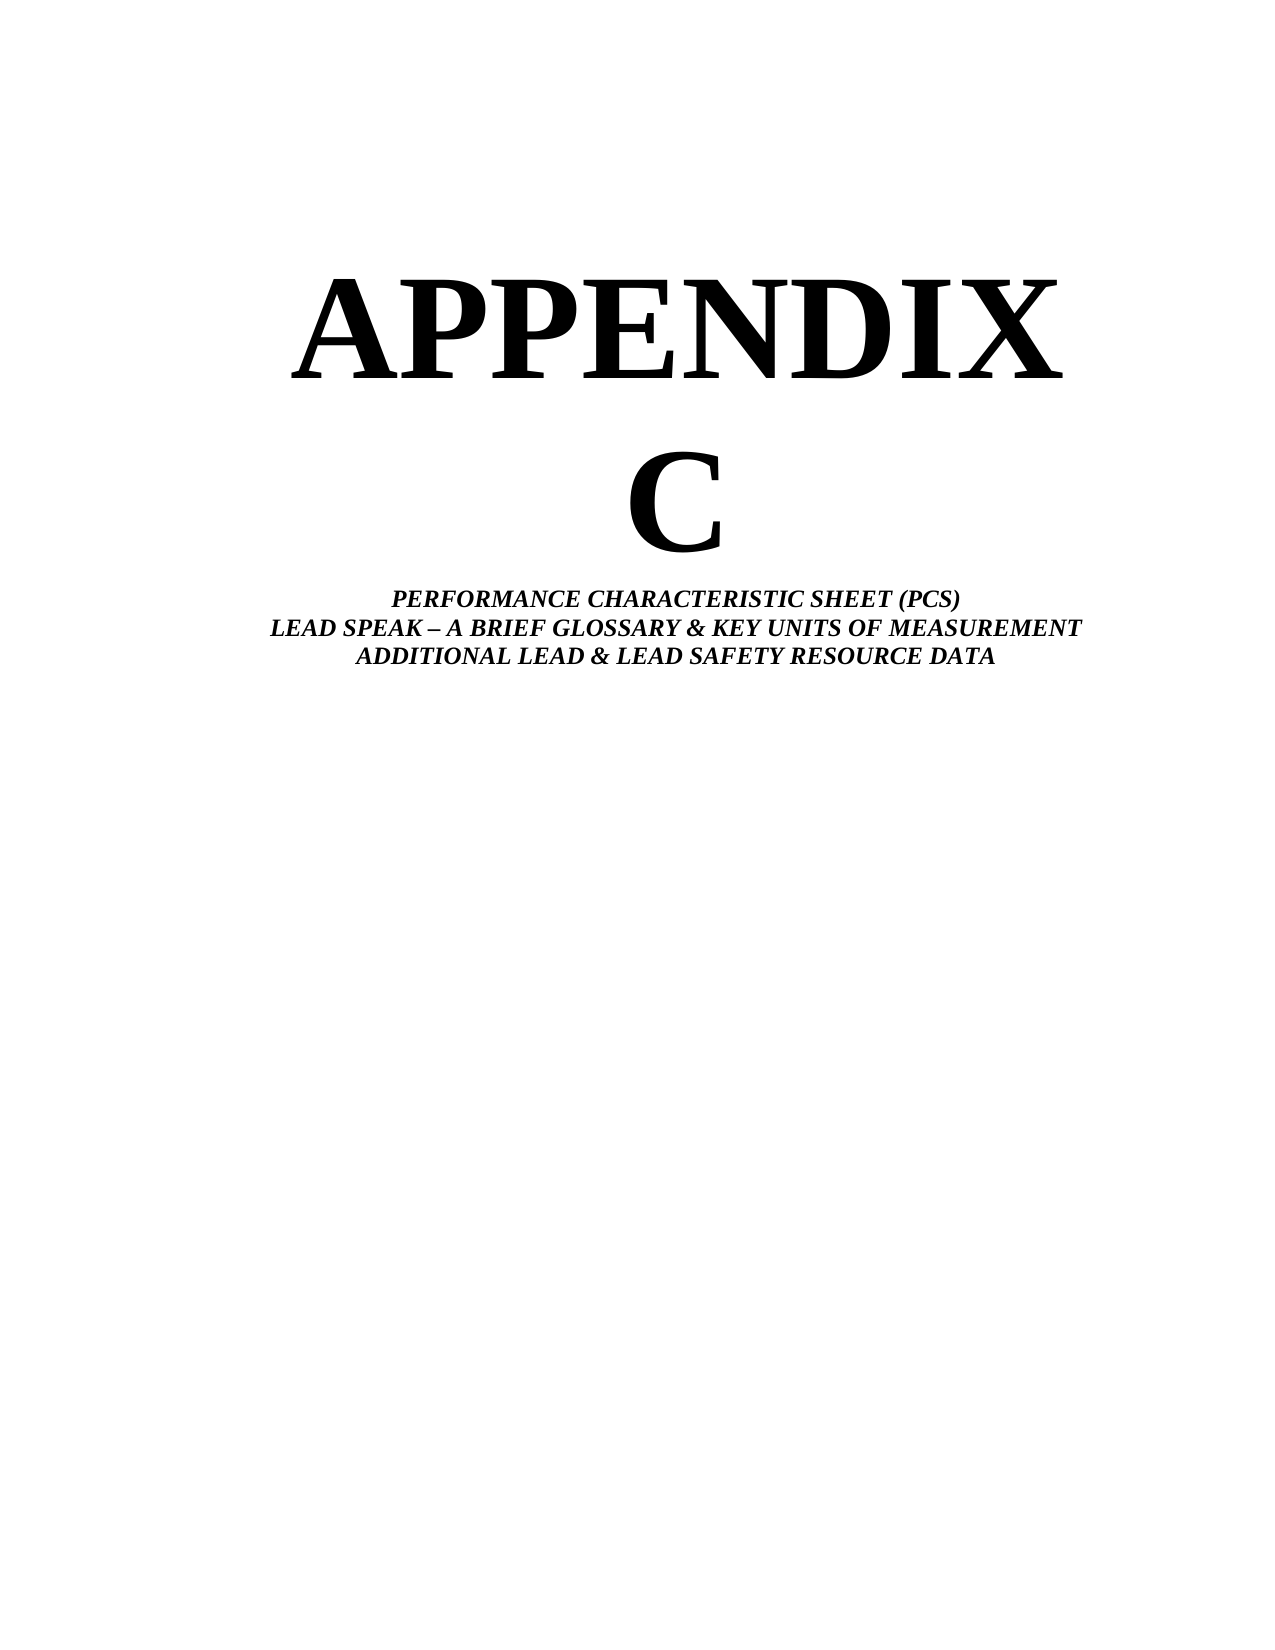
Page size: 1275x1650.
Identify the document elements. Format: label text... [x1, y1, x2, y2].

text C [123, 411, 1231, 584]
text ADDITIONAL LEAD & LEAD SAFETY RESOURCE DATA [123, 641, 1231, 670]
text APPENDIX [123, 239, 1231, 411]
text LEAD SPEAK – A BRIEF GLOSSARY & KEY UNITS OF MEASUREMENT [123, 613, 1231, 641]
text PERFORMANCE CHARACTERISTIC SHEET (PCS) [123, 584, 1231, 613]
